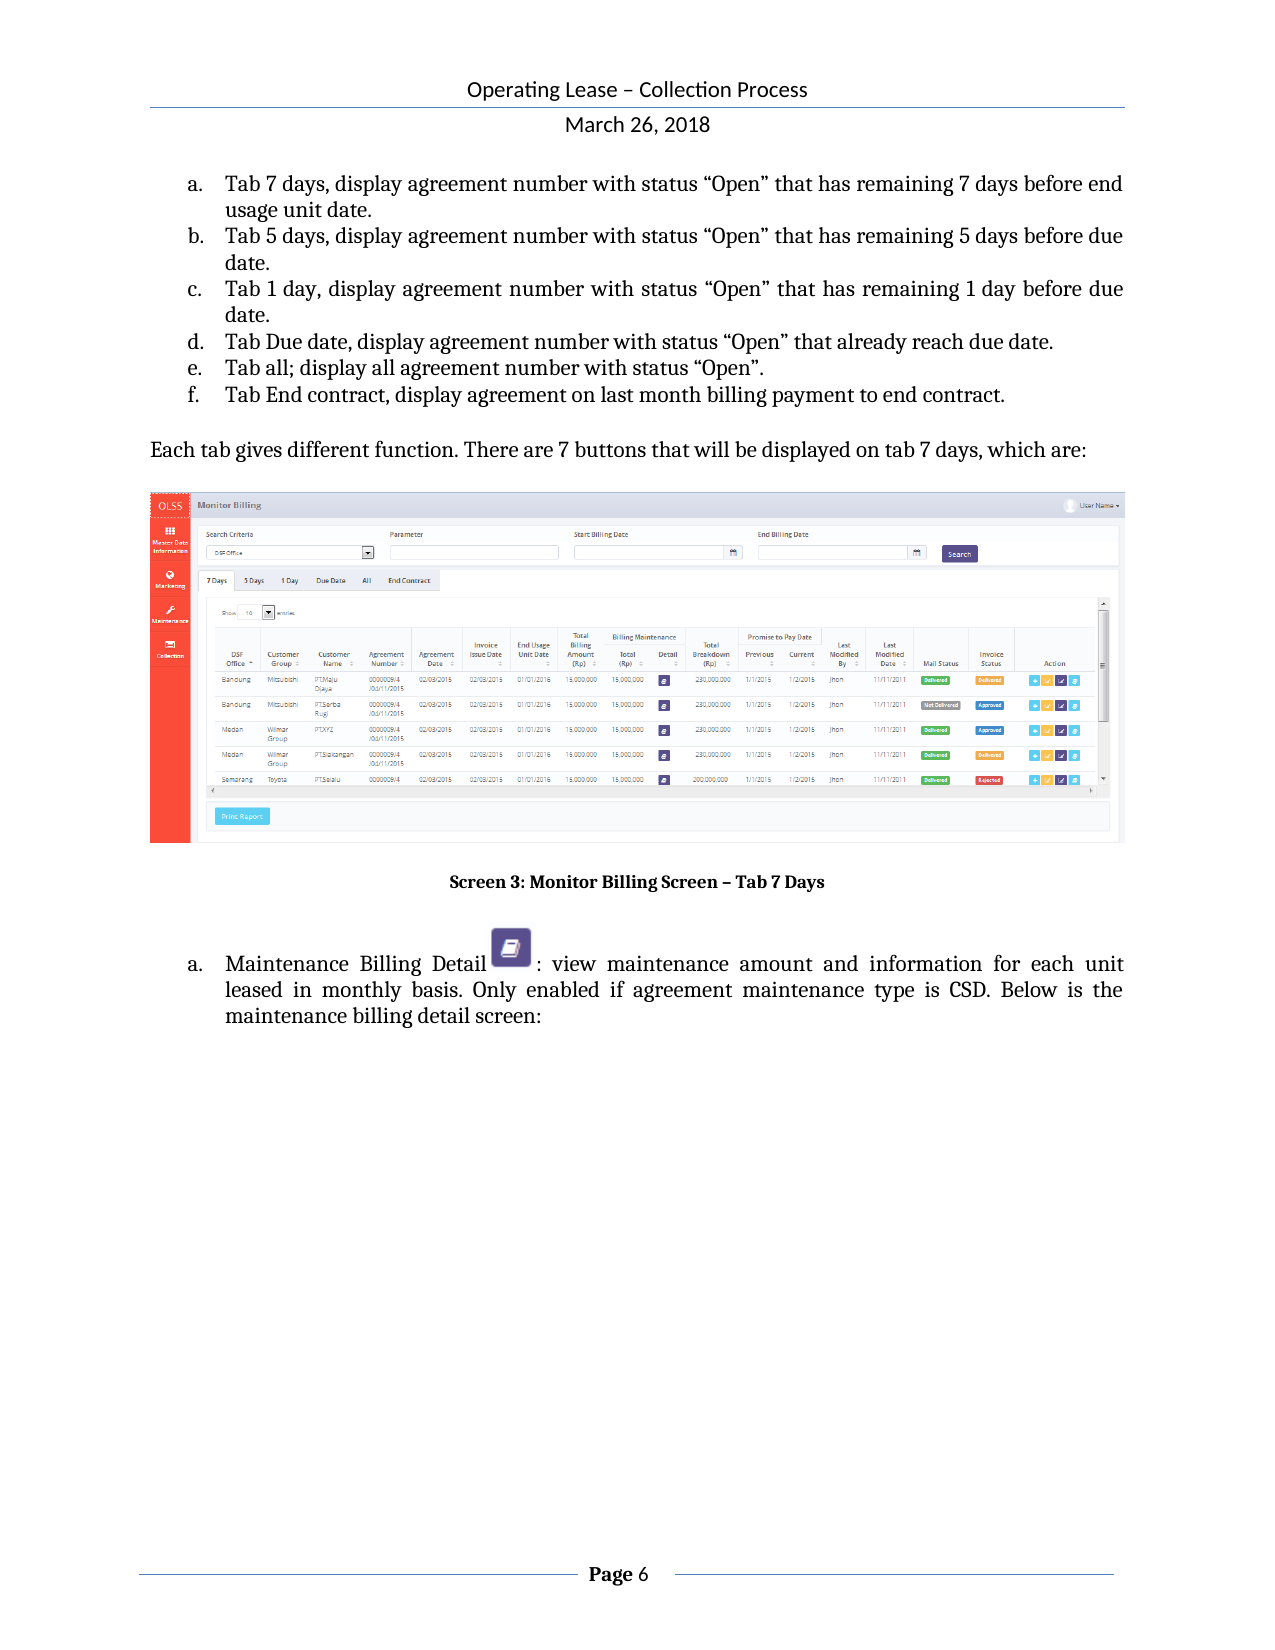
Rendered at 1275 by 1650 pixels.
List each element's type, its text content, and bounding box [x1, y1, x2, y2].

picture [150, 492, 1125, 843]
picture [487, 922, 536, 972]
list Tab 7 days, display agreement number with status “Open” that has remaining 7 days before end usage unit date. [187, 171, 1125, 223]
text Each tab gives different function. There are 7 buttons that will be displayed on tab 7 days, which are: [150, 437, 1125, 463]
list Tab End contract, display agreement on last month billing payment to end contract. [187, 381, 1125, 408]
list Tab all; display all agreement number with status “Open”. [187, 355, 1125, 381]
text Screen 3: Monitor Billing Screen – Tab 7 Days [150, 872, 1125, 894]
list Tab Due date, display agreement number with status “Open” that already reach due date. [187, 329, 1125, 355]
list Tab 1 day, display agreement number with status “Open” that has remaining 1 day before due date. [187, 276, 1125, 329]
list Maintenance Billing Detail: view maintenance amount and information for each unit leased in monthly basis. Only enabled if agreement maintenance type is CSD. Below is the maintenance billing detail screen: [187, 923, 1125, 1030]
list Tab 5 days, display agreement number with status “Open” that has remaining 5 days before due date. [187, 223, 1125, 276]
